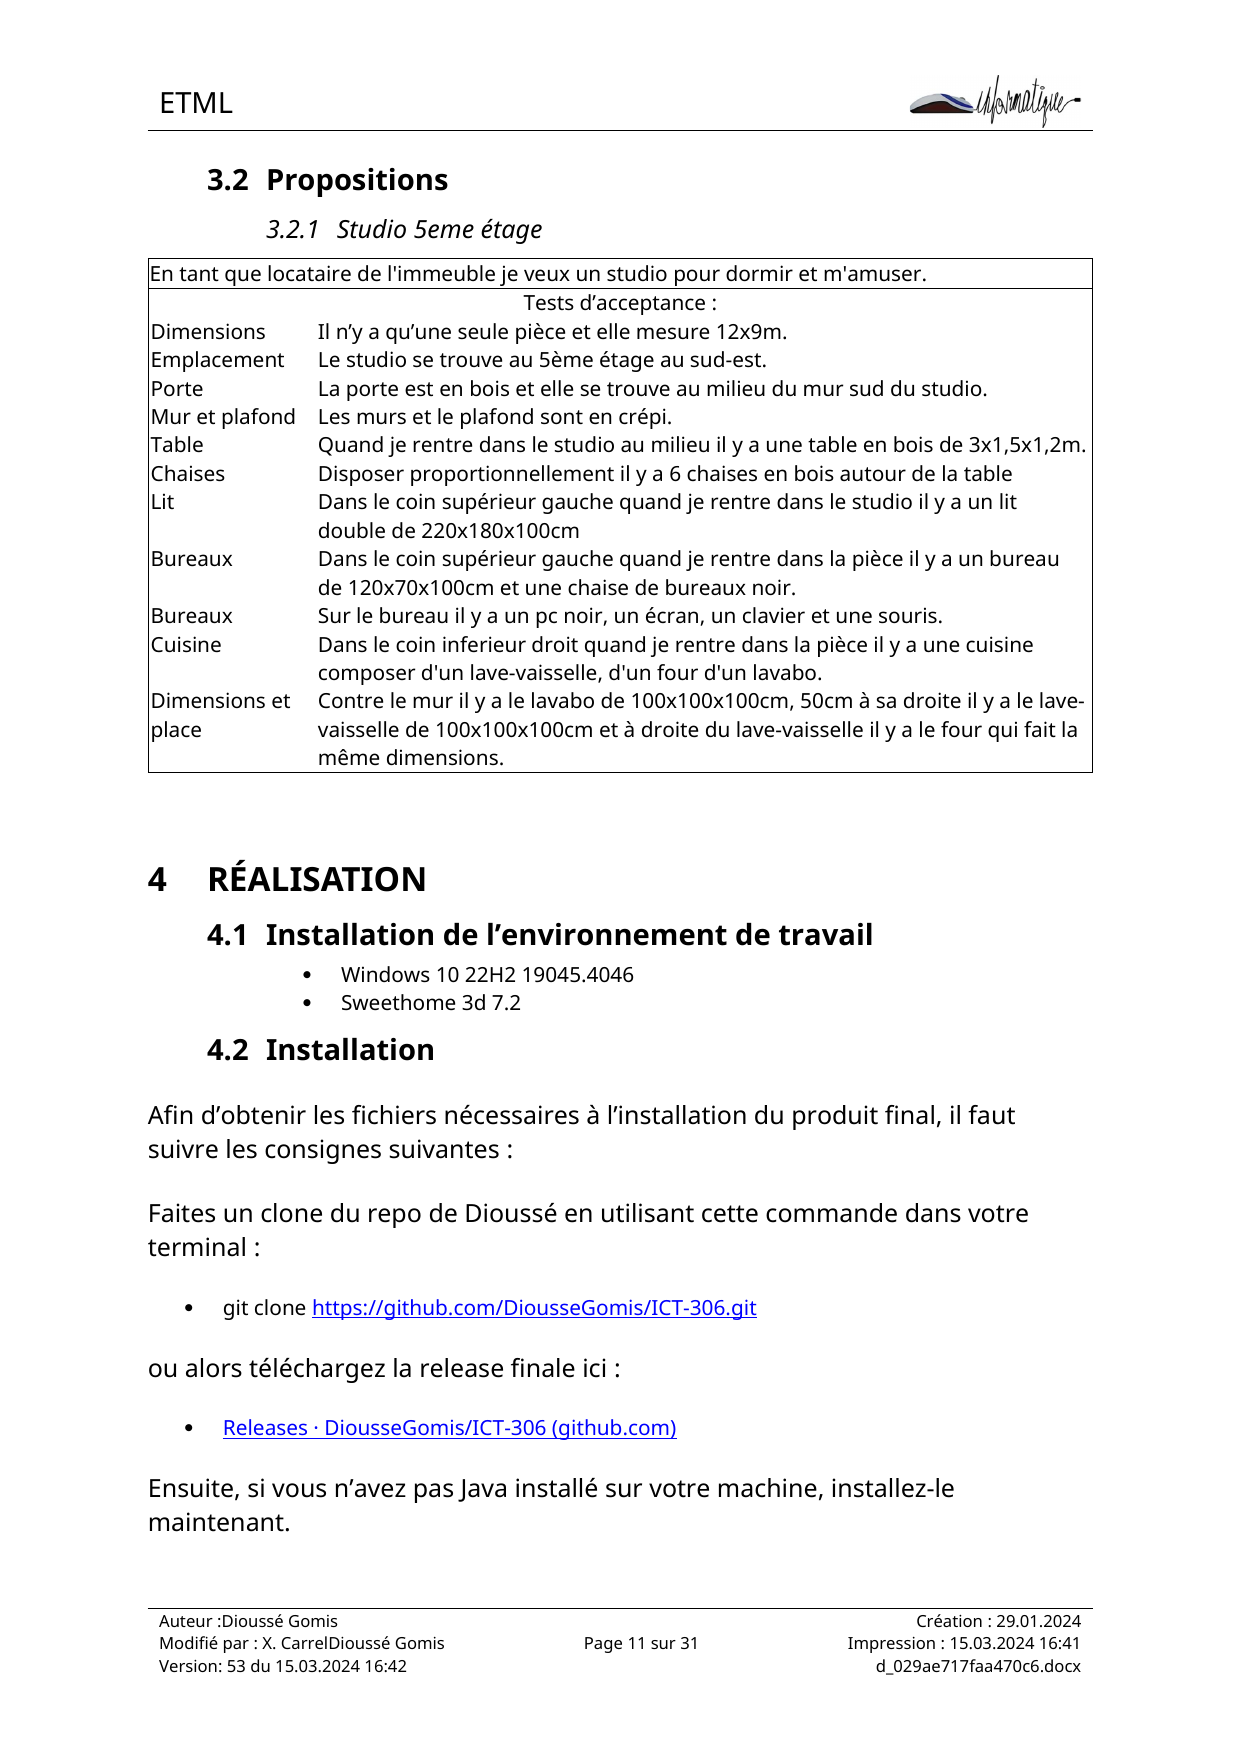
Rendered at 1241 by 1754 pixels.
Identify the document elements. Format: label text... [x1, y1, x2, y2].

subtitle Installation de l’environnement de travail [207, 914, 1092, 953]
text ou alors téléchargez la release finale ici : [148, 1350, 1092, 1384]
subtitle Propositions [207, 159, 1092, 199]
subtitle Installation [207, 1029, 1092, 1069]
table_cell Tests d’acceptance : [149, 289, 1092, 772]
text Ensuite, si vous n’avez pas Java installé sur votre machine, installez-le maintenant. [148, 1471, 1092, 1539]
subtitle Réalisation [148, 856, 1092, 901]
subtitle Studio 5eme étage [266, 211, 1092, 245]
table_header En tant que locataire de l'immeuble je veux un studio pour dormir et m'amuser. [149, 259, 1092, 287]
picture [909, 75, 1082, 128]
list git clone https://github.com/DiousseGomis/ICT-306.git [185, 1293, 1092, 1321]
list Releases · DiousseGomis/ICT-306 (github.com) [185, 1413, 1092, 1442]
list Windows 10 22H2 19045.4046 [303, 960, 1092, 988]
text Afin d’obtenir les fichiers nécessaires à l’installation du produit final, il faut suivre les consignes suivantes : [148, 1098, 1092, 1166]
list Sweethome 3d 7.2 [303, 988, 1092, 1017]
text Faites un clone du repo de Dioussé en utilisant cette commande dans votre terminal : [148, 1195, 1092, 1263]
